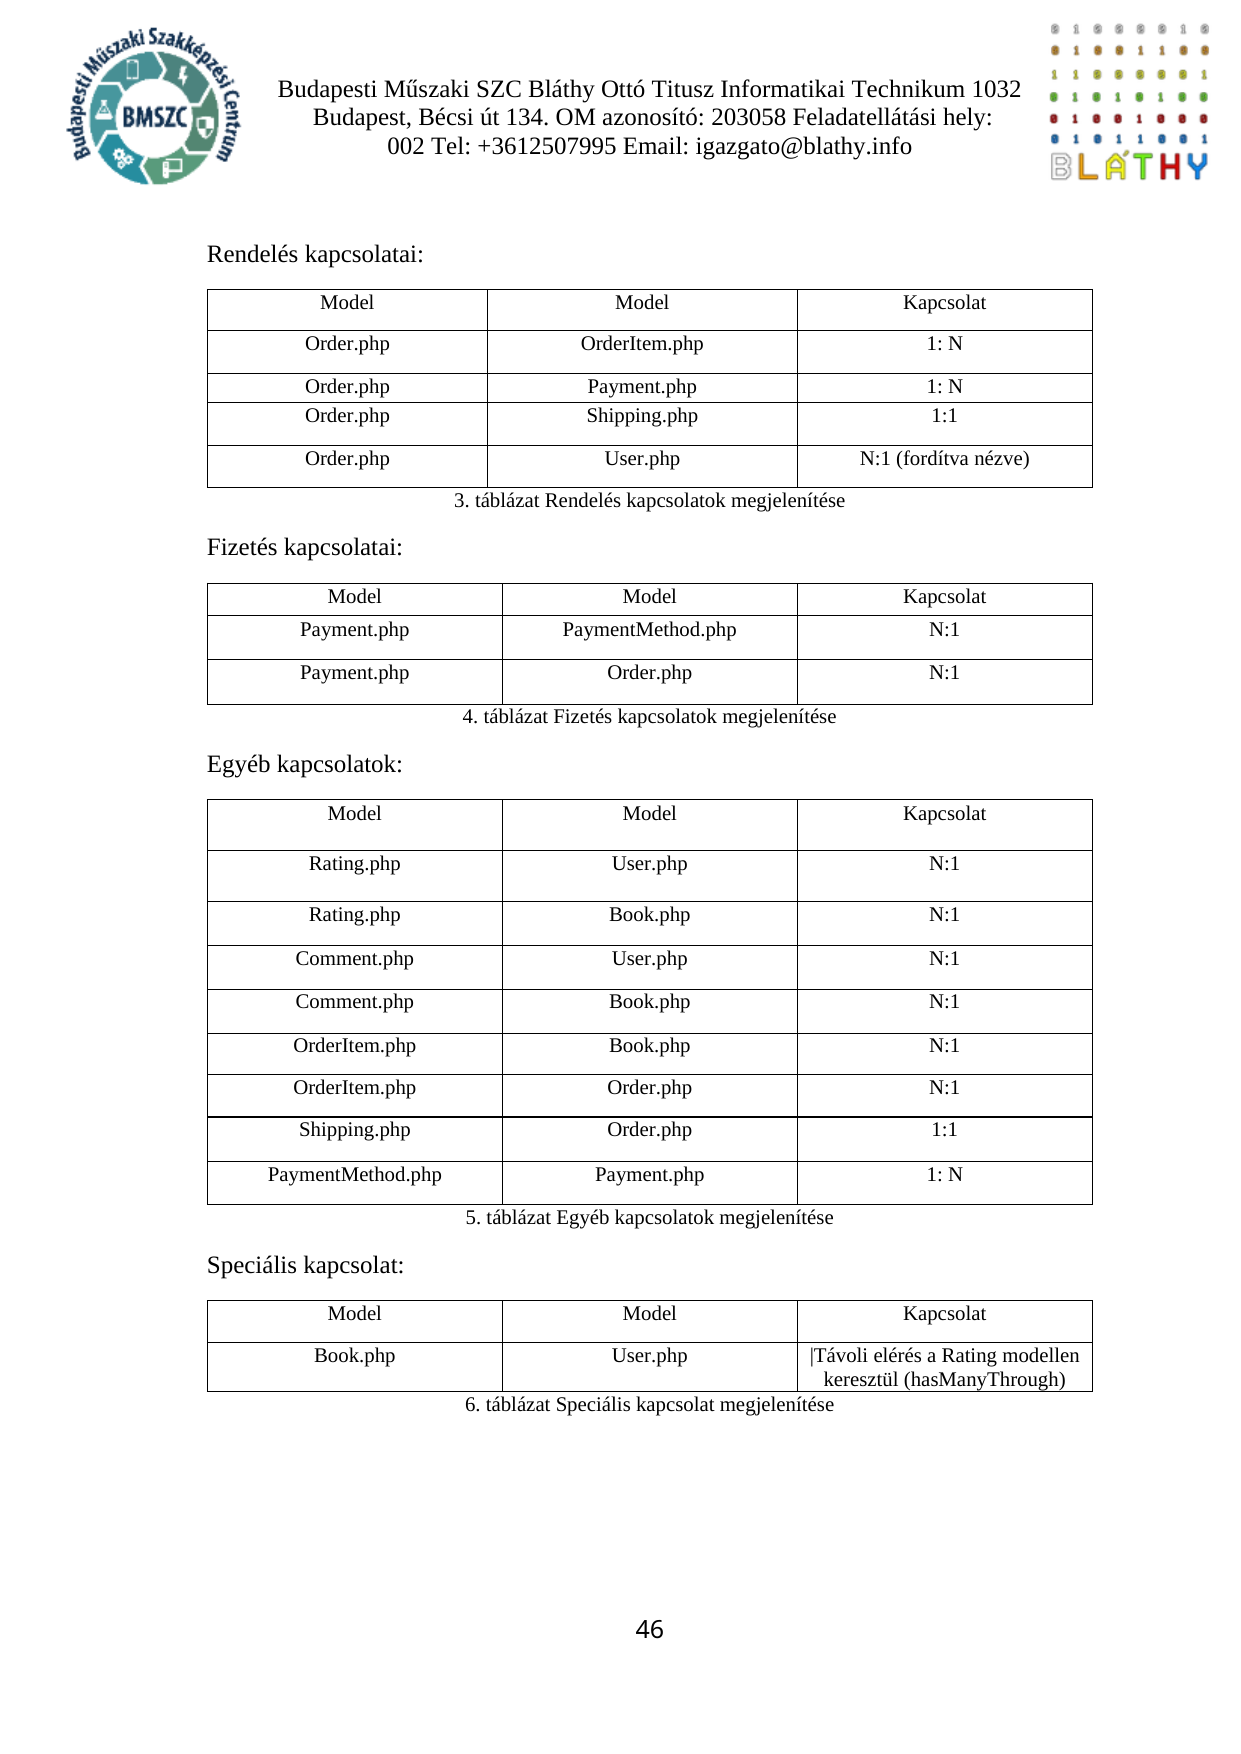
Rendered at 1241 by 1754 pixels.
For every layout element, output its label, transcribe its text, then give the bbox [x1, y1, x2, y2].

table_cell 1:1 [798, 1118, 1092, 1161]
table_cell Book.php [503, 902, 797, 945]
table_cell User.php [503, 851, 797, 901]
table_header Model [208, 290, 487, 330]
text 3. táblázat Rendelés kapcsolatok megjelenítése [207, 488, 1093, 512]
table_cell Payment.php [208, 616, 502, 659]
table_header Model [208, 800, 502, 850]
text Rendelés kapcsolatai: [207, 239, 1093, 268]
table_cell Order.php [208, 403, 487, 445]
table_header Model [488, 290, 797, 330]
table_cell Order.php [503, 1118, 797, 1161]
text 6. táblázat Speciális kapcsolat megjelenítése [207, 1392, 1093, 1416]
table_cell User.php [503, 1343, 797, 1391]
table_cell Comment.php [208, 946, 502, 988]
text Egyéb kapcsolatok: [207, 749, 1093, 778]
table_cell Order.php [503, 1075, 797, 1116]
table_header Kapcsolat [798, 584, 1092, 615]
table_header Model [208, 584, 502, 615]
picture [36, 7, 279, 210]
text Speciális kapcsolat: [207, 1250, 1093, 1279]
table_header Model [208, 1301, 502, 1342]
table_cell OrderItem.php [208, 1075, 502, 1116]
table_cell N:1 [798, 660, 1092, 703]
table_header Model [503, 800, 797, 850]
table_cell N:1 [798, 1075, 1092, 1116]
table_header Kapcsolat [798, 1301, 1092, 1342]
table_cell User.php [503, 946, 797, 988]
table_header Kapcsolat [798, 290, 1092, 330]
table_cell N:1 [798, 851, 1092, 901]
table_cell N:1 [798, 616, 1092, 659]
table_cell Book.php [208, 1343, 502, 1391]
table_cell Rating.php [208, 851, 502, 901]
table_cell OrderItem.php [208, 1034, 502, 1074]
text Fizetés kapcsolatai: [207, 532, 1093, 561]
table_cell Shipping.php [208, 1118, 502, 1161]
table_header Model [503, 584, 797, 615]
table_cell OrderItem.php [488, 331, 797, 373]
table_cell Payment.php [488, 374, 797, 402]
table_cell N:1 (fordítva nézve) [798, 446, 1092, 487]
table_cell Book.php [503, 990, 797, 1032]
table_cell 1: N [798, 331, 1092, 373]
table_cell Order.php [208, 446, 487, 487]
table_cell Order.php [503, 660, 797, 703]
table_cell PaymentMethod.php [503, 616, 797, 659]
table_cell Shipping.php [488, 403, 797, 445]
table_header Kapcsolat [798, 800, 1092, 850]
table_cell N:1 [798, 1034, 1092, 1074]
table_cell N:1 [798, 902, 1092, 945]
table_cell |Távoli elérés a Rating modellen keresztül (hasManyThrough) [798, 1343, 1092, 1391]
table_cell 1: N [798, 1162, 1092, 1204]
table_cell 1: N [798, 374, 1092, 402]
table_cell Rating.php [208, 902, 502, 945]
table_cell N:1 [798, 990, 1092, 1032]
table_cell PaymentMethod.php [208, 1162, 502, 1204]
table_header Model [503, 1301, 797, 1342]
table_cell Payment.php [208, 660, 502, 703]
table_cell Book.php [503, 1034, 797, 1074]
picture [1045, 20, 1219, 187]
text 5. táblázat Egyéb kapcsolatok megjelenítése [207, 1205, 1093, 1229]
table_cell User.php [488, 446, 797, 487]
table_cell Comment.php [208, 990, 502, 1032]
table_cell Payment.php [503, 1162, 797, 1204]
table_cell N:1 [798, 946, 1092, 988]
table_cell Order.php [208, 331, 487, 373]
text 4. táblázat Fizetés kapcsolatok megjelenítése [207, 705, 1093, 728]
table_cell Order.php [208, 374, 487, 402]
table_cell 1:1 [798, 403, 1092, 445]
